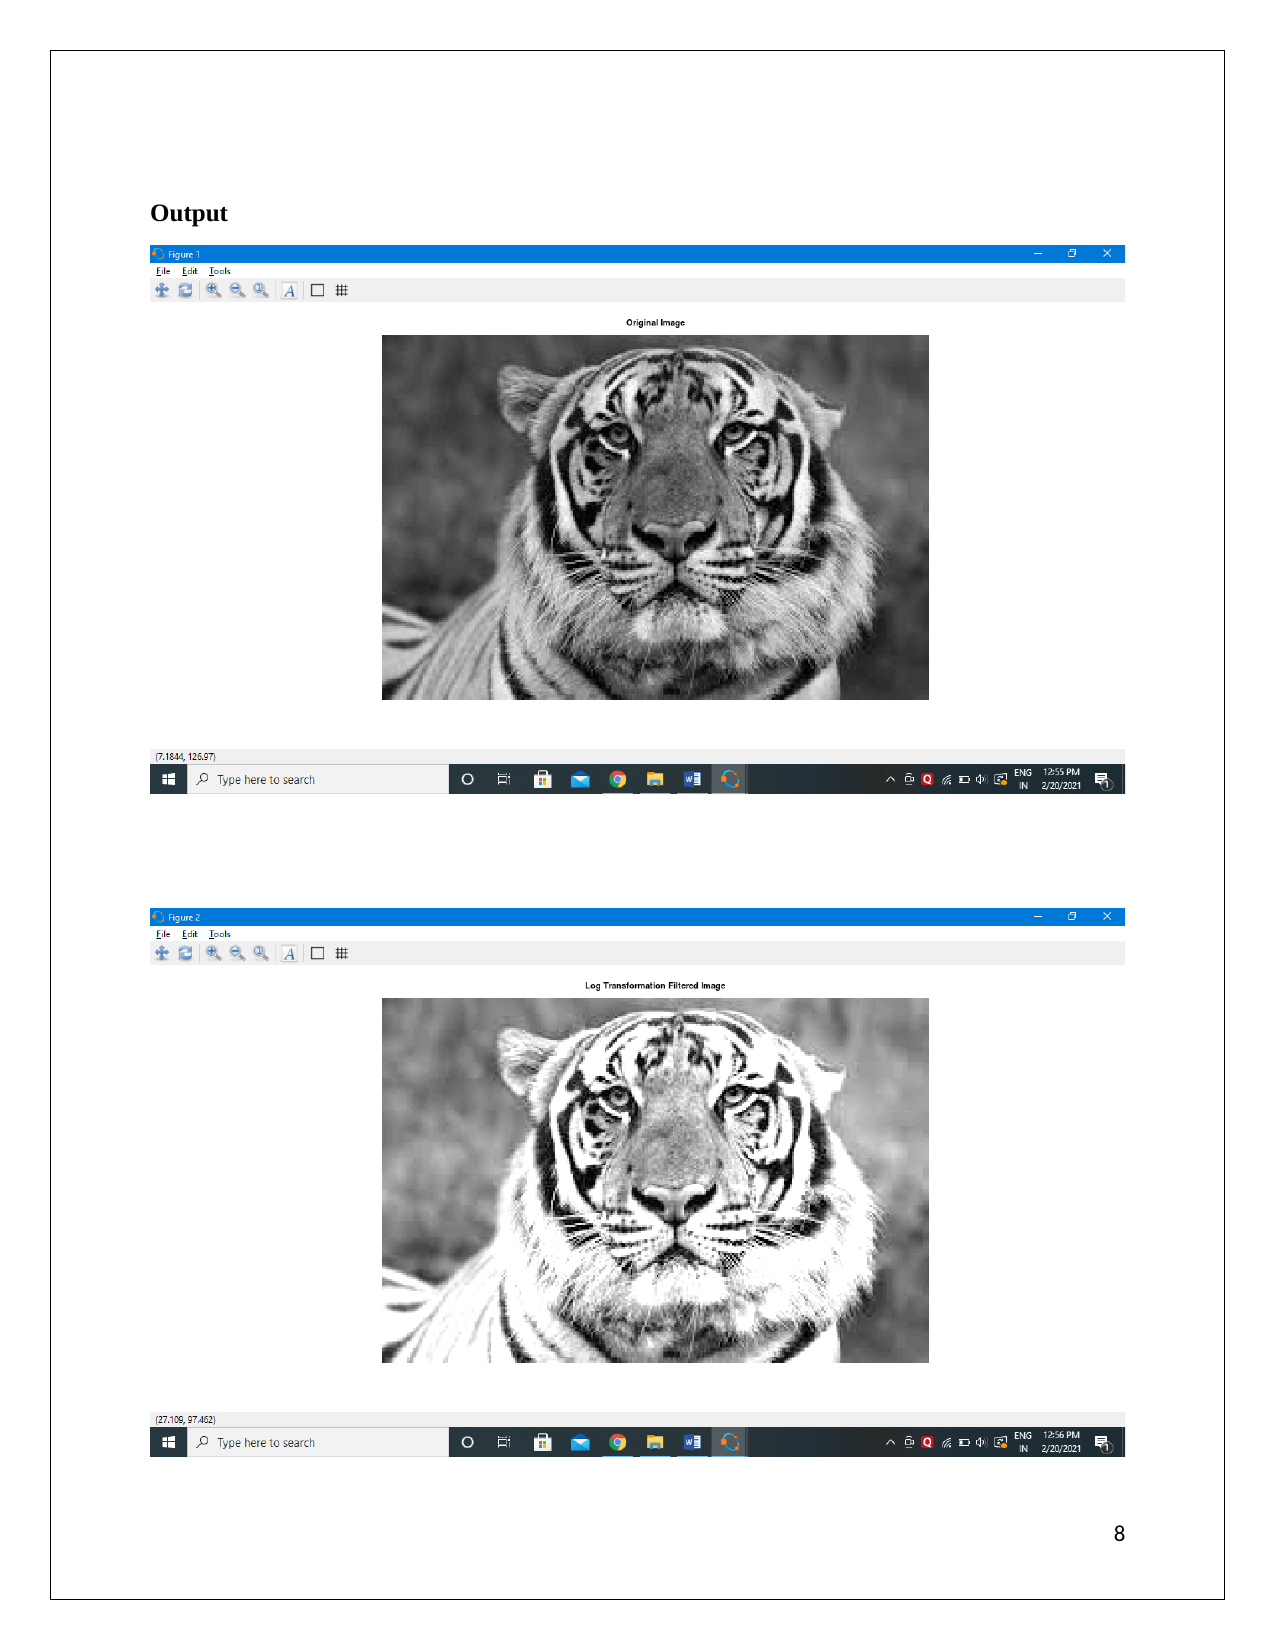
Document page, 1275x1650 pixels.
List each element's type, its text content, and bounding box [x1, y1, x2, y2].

picture [150, 908, 1125, 1457]
picture [150, 245, 1125, 794]
text Output [150, 198, 1125, 226]
